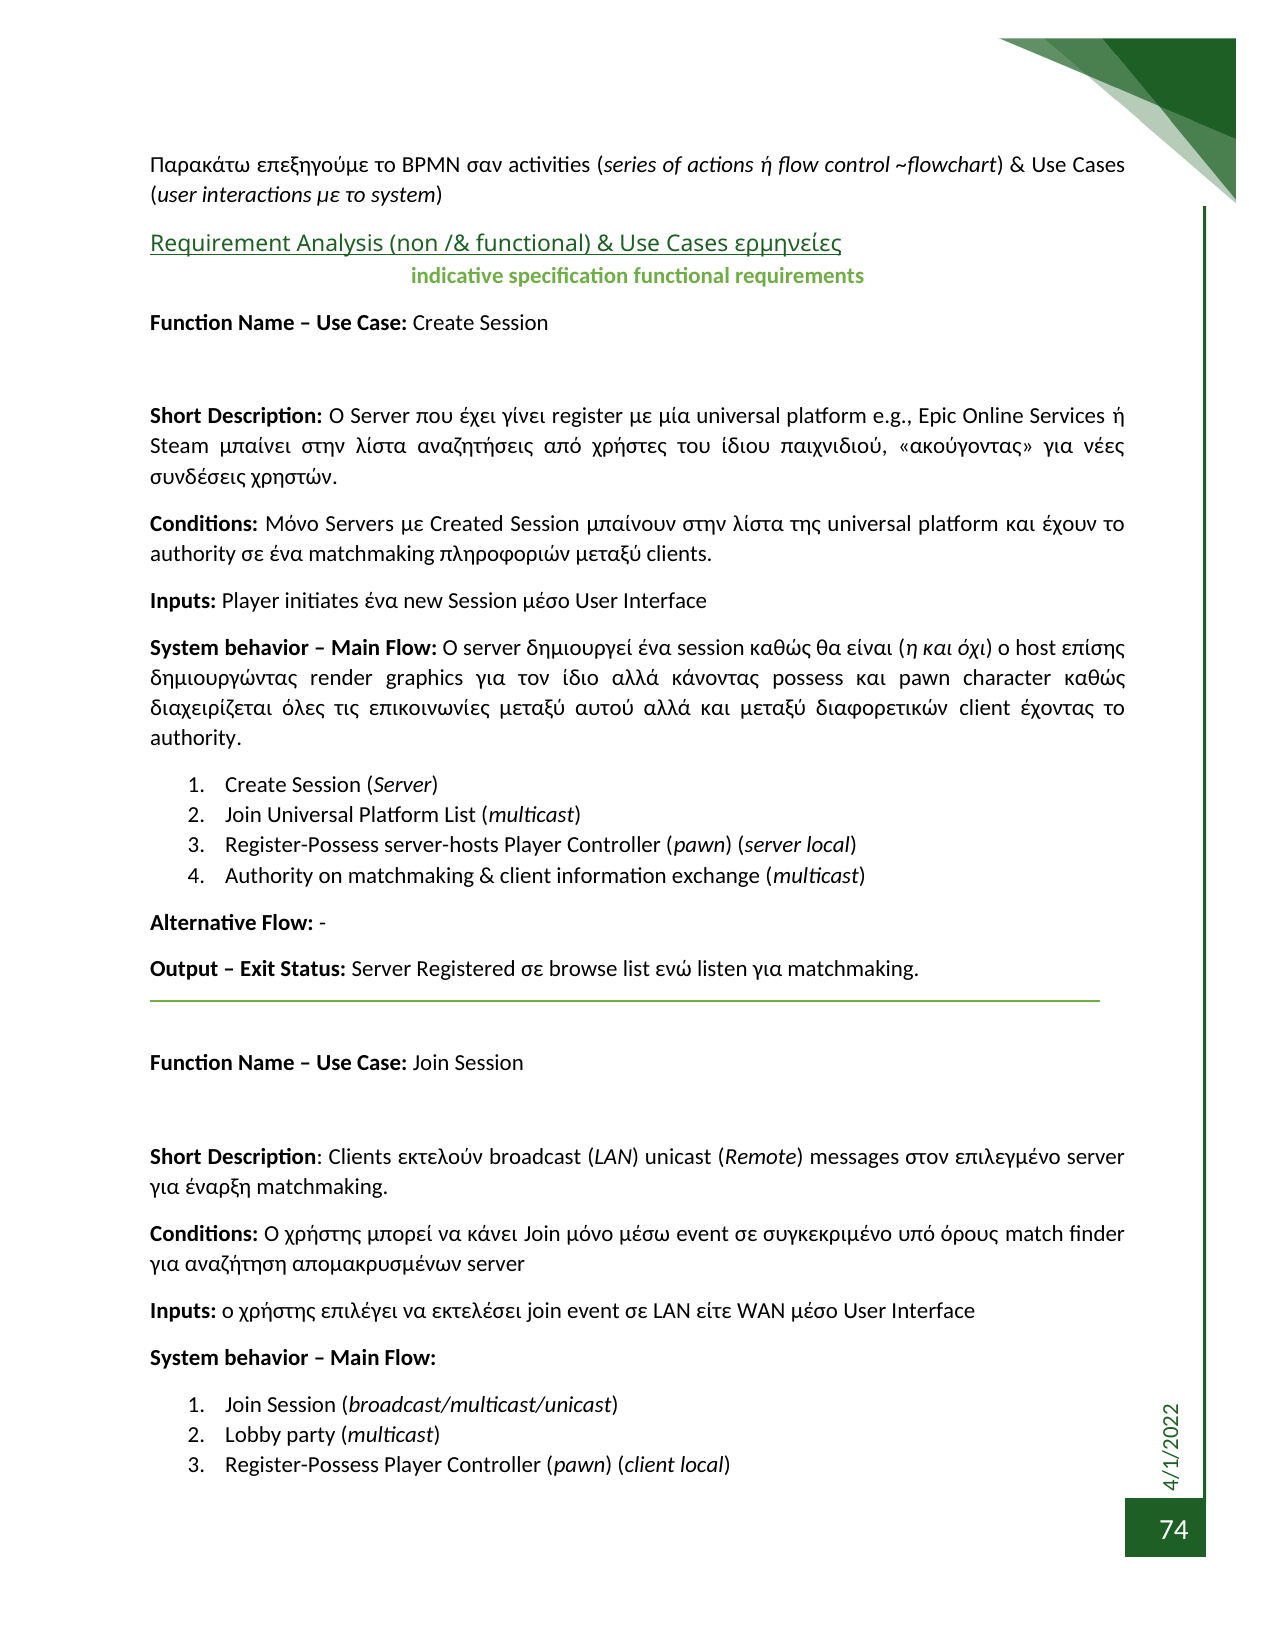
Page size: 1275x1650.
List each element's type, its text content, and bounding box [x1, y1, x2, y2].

subtitle Requirement Analysis (non /& functional) & Use Cases ερμηνείες [150, 227, 1125, 258]
text Inputs: ο χρήστης επιλέγει να εκτελέσει join event σε LAN είτε WAN μέσο User Interface [150, 1296, 1125, 1324]
list Join Session (broadcast/multicast/unicast) [187, 1390, 1125, 1418]
text Inputs: Player initiates ένα new Session μέσο User Interface [150, 586, 1125, 614]
text Conditions: Ο χρήστης μπορεί να κάνει Join μόνο μέσω event σε συγκεκριμένο υπό όρους match finder για αναζήτηση απομακρυσμένων server [150, 1219, 1125, 1277]
text System behavior – Main Flow: Ο server δημιουργεί ένα session καθώς θα είναι (η και όχι) ο host επίσης δημιουργώντας render graphics για τον ίδιο αλλά κάνοντας possess και pawn character καθώς διαχειρίζεται όλες τις επικοινωνίες μεταξύ αυτού αλλά και μεταξύ διαφορετικών client έχοντας το authority. [150, 633, 1125, 751]
text Function Name – Use Case: Join Session [150, 1048, 1125, 1076]
picture [997, 38, 1236, 204]
list Lobby party (multicast) [187, 1420, 1125, 1448]
text Function Name – Use Case: Create Session [150, 308, 1125, 336]
text Short Description: Clients εκτελούν broadcast (LAN) unicast (Remote) messages στον επιλεγμένο server για έναρξη matchmaking. [150, 1142, 1125, 1200]
list Join Universal Platform List (multicast) [187, 800, 1125, 828]
text System behavior – Main Flow: [150, 1343, 1125, 1371]
list Authority on matchmaking & client information exchange (multicast) [187, 861, 1125, 889]
text Short Description: Ο Server που έχει γίνει register με μία universal platform e.g., Epic Online Services ή Steam μπαίνει στην λίστα αναζητήσεις από χρήστες του ίδιου παιχνιδιού, «ακούγοντας» για νέες συνδέσεις χρηστών. [150, 401, 1125, 490]
text Παρακάτω επεξηγούμε το BPMN σαν activities (series of actions ή flow control ~flowchart) & Use Cases (user interactions με το system) [150, 150, 1125, 208]
text Conditions: Μόνο Servers με Created Session μπαίνουν στην λίστα της universal platform και έχουν το authority σε ένα matchmaking πληροφοριών μεταξύ clients. [150, 509, 1125, 567]
list Create Session (Server) [187, 770, 1125, 798]
text Output – Exit Status: Server Registered σε browse list ενώ listen για matchmaking. [150, 954, 1125, 983]
text indicative specification functional requirements [150, 261, 1125, 289]
text Alternative Flow: - [150, 908, 1125, 936]
list Register-Possess server-hosts Player Controller (pawn) (server local) [187, 831, 1125, 859]
list Register-Possess Player Controller (pawn) (client local) [187, 1450, 1125, 1478]
